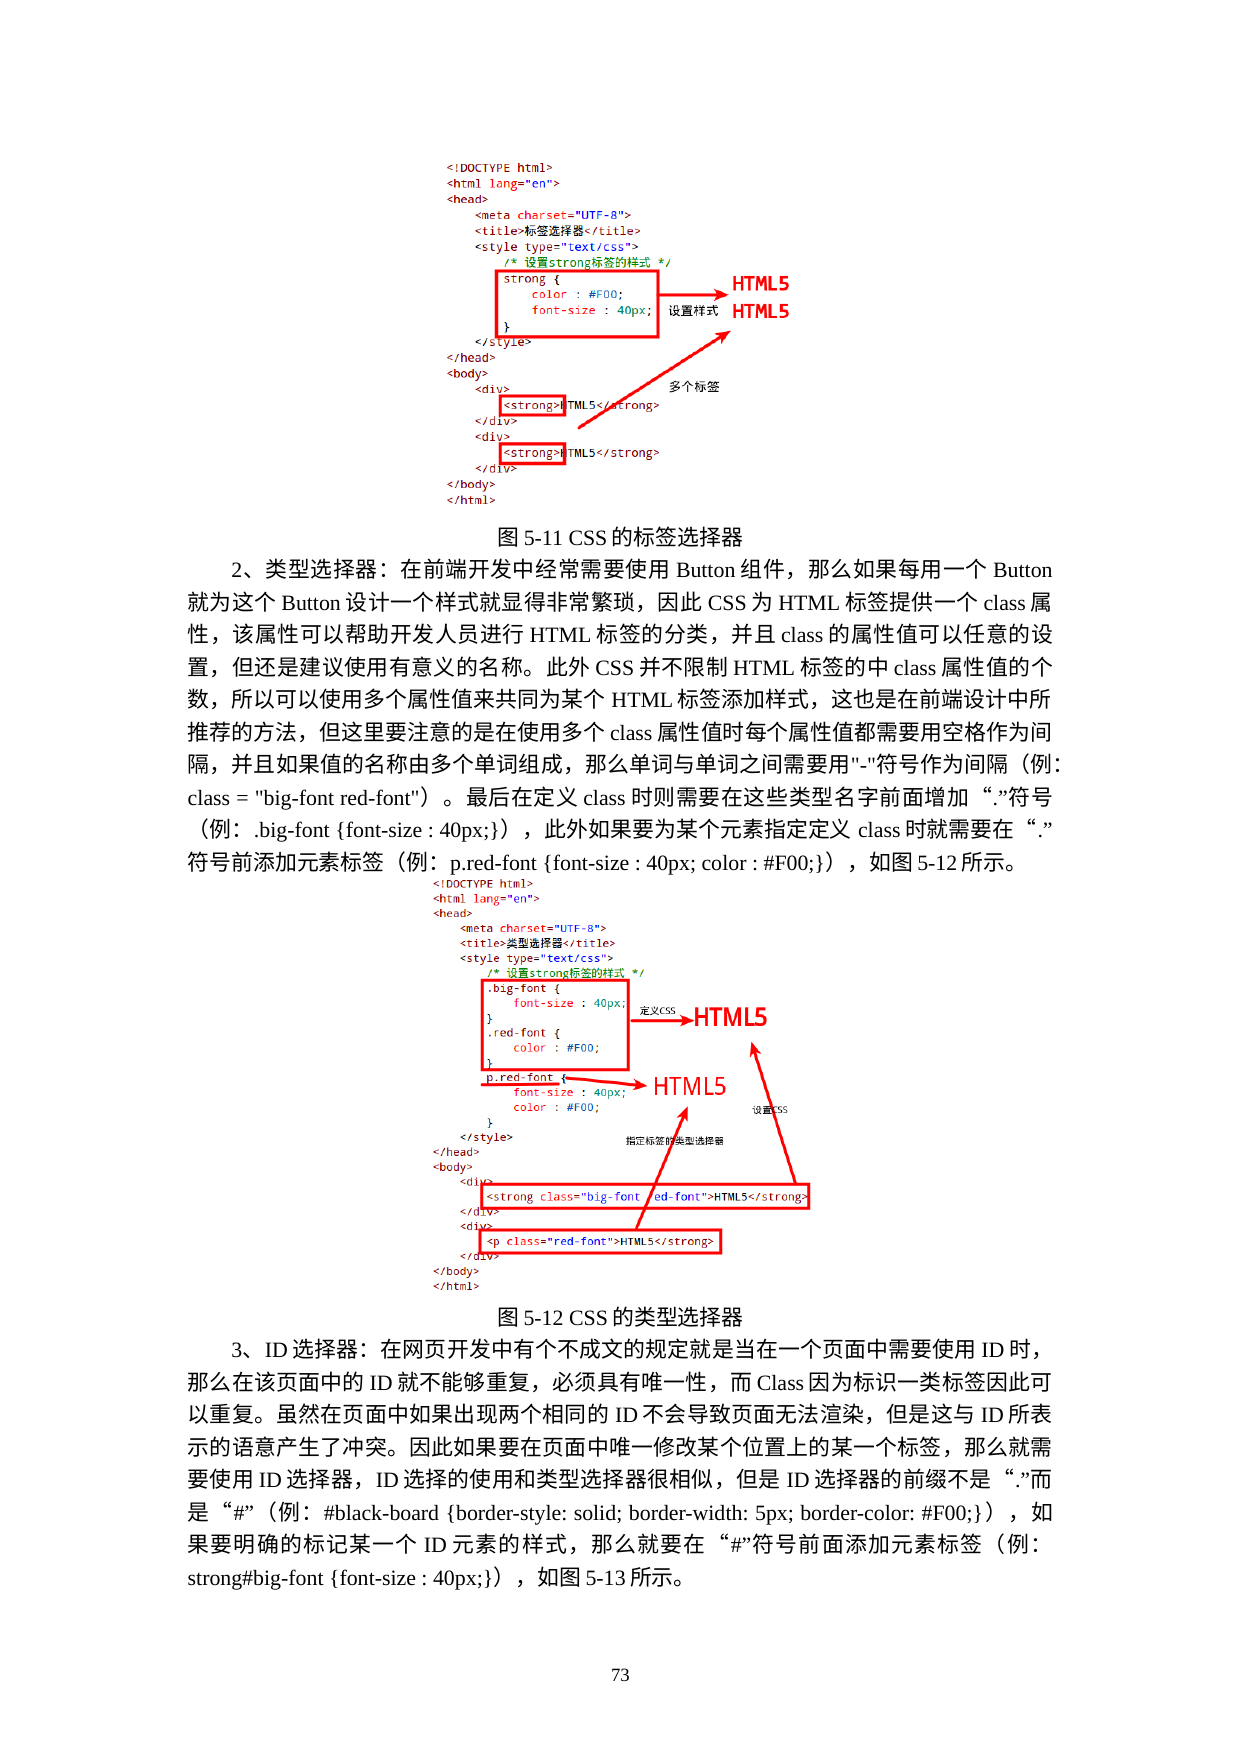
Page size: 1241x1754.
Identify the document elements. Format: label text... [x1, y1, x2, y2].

text 图5-12 CSS的类型选择器 [187, 1299, 1053, 1332]
picture [428, 877, 813, 1294]
picture [442, 162, 799, 507]
text 3、ID选择器：在网页开发中有个不成文的规定就是当在一个页面中需要使用ID时，那么在该页面中的ID就不能够重复，必须具有唯一性，而Class因为标识一类标签因此可以重复。虽然在页面中如果出现两个相同的ID不会导致页面无法渲染，但是这与ID所表示的语意产生了冲突。因此如果要在页面中唯一修改某个位置上的某一个标签，那么就需要使用ID选择器，ID选择的使用和类型选择器很相似，但是ID选择器的前缀不是“.”而是“#”（例：#black-board {border-style: solid; border-width: 5px; border-color: #F00;}），如果要明确的标记某一个ID元素的样式，那么就要在“#”符号前面添加元素标签（例：strong#big-font {font-size : 40px;}），如图5-13所示。 [187, 1332, 1053, 1592]
text 图5-11 CSS的标签选择器 [187, 519, 1053, 552]
text 2、类型选择器：在前端开发中经常需要使用Button组件，那么如果每用一个Button就为这个Button设计一个样式就显得非常繁琐，因此CSS为HTML标签提供一个class属性，该属性可以帮助开发人员进行HTML标签的分类，并且class的属性值可以任意的设置，但还是建议使用有意义的名称。此外CSS并不限制HTML标签的中class属性值的个数，所以可以使用多个属性值来共同为某个HTML标签添加样式，这也是在前端设计中所推荐的方法，但这里要注意的是在使用多个class属性值时每个属性值都需要用空格作为间隔，并且如果值的名称由多个单词组成，那么单词与单词之间需要用"-"符号作为间隔（例：class = "big-font red-font"）。最后在定义class时则需要在这些类型名字前面增加“.”符号（例：.big-font {font-size : 40px;}），此外如果要为某个元素指定定义class时就需要在“.”符号前添加元素标签（例：p.red-font {font-size : 40px; color : #F00;}），如图5-12所示。 [187, 552, 1053, 877]
